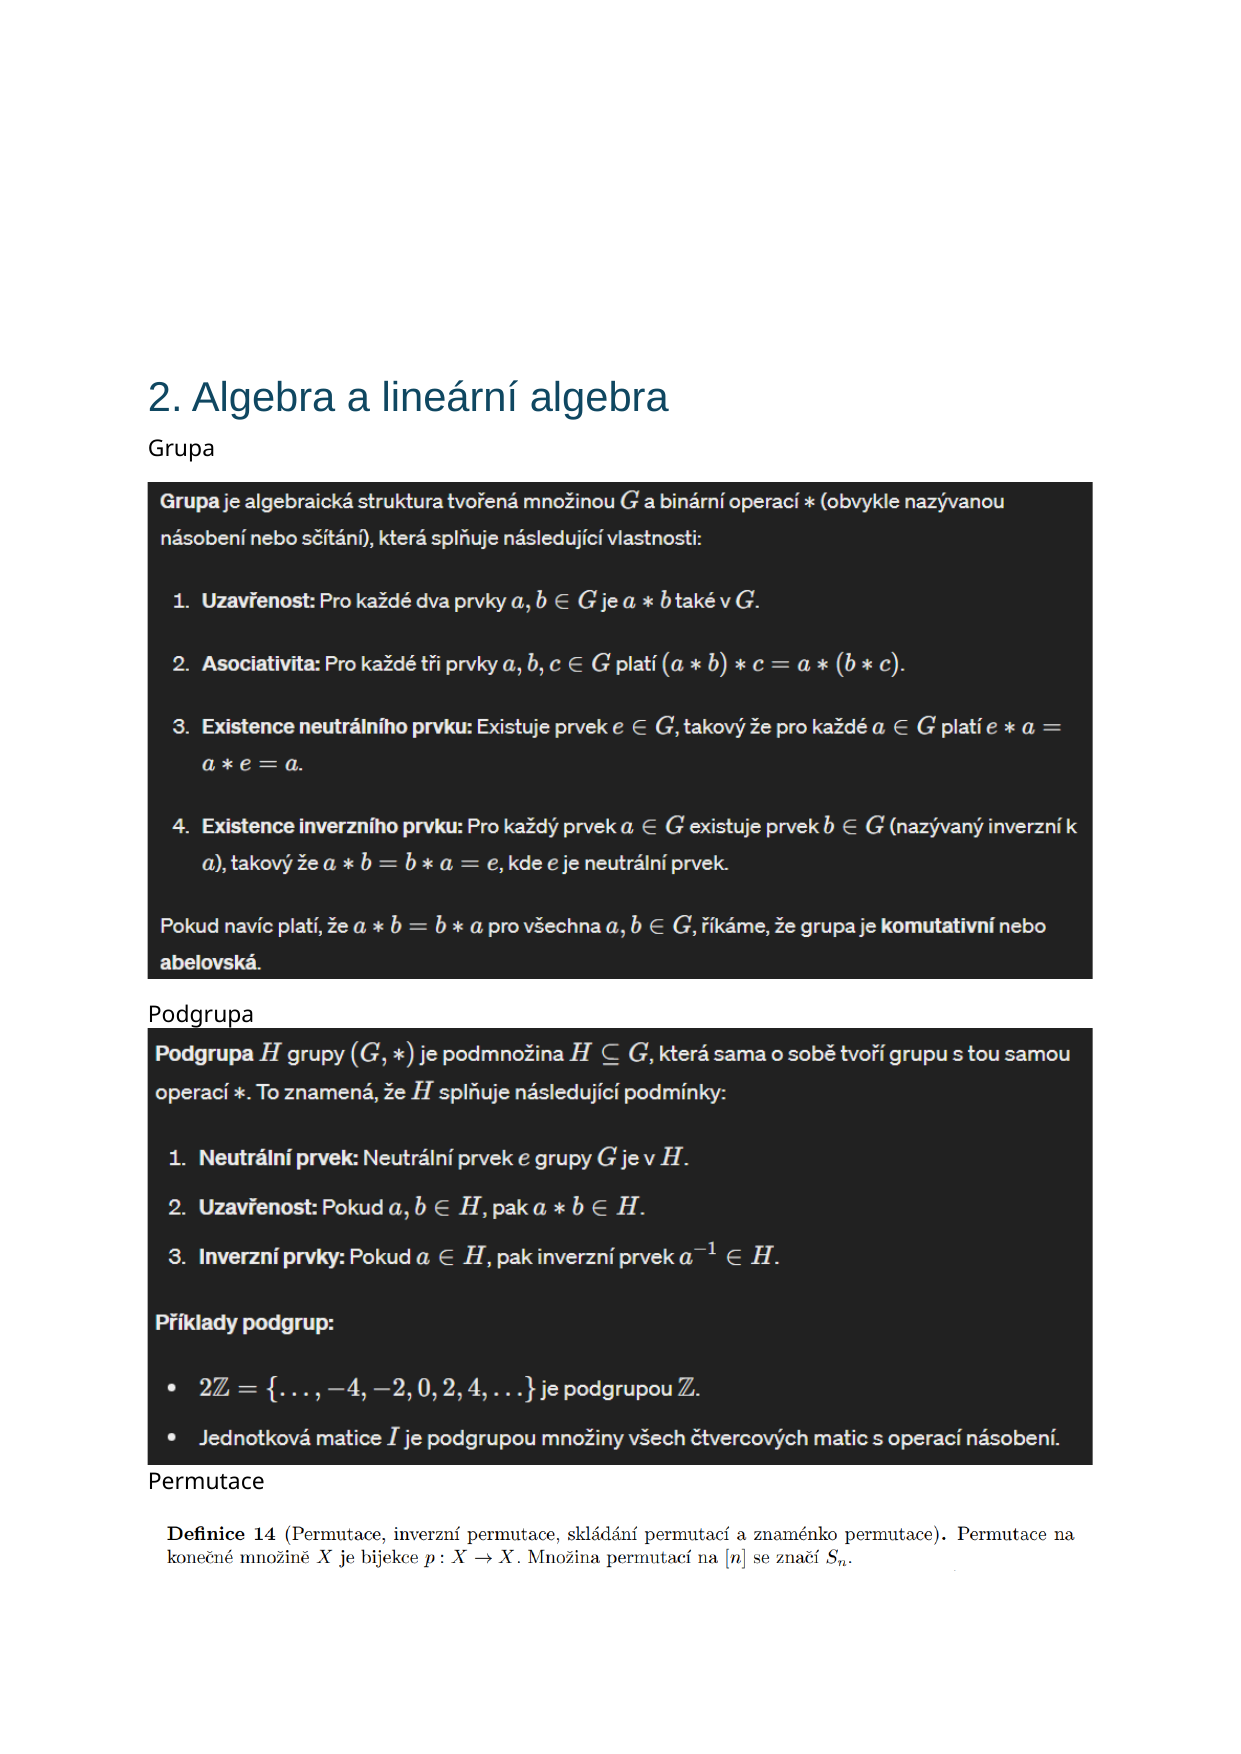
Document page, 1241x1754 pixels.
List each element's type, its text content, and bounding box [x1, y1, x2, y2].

picture [147, 1515, 1093, 1571]
picture [147, 482, 1093, 979]
text Grupa [148, 432, 1093, 463]
text Permutace [148, 1465, 1093, 1496]
picture [147, 1028, 1093, 1465]
text Podgrupa [148, 998, 1093, 1028]
subtitle 2. Algebra a lineární algebra [148, 372, 1093, 420]
